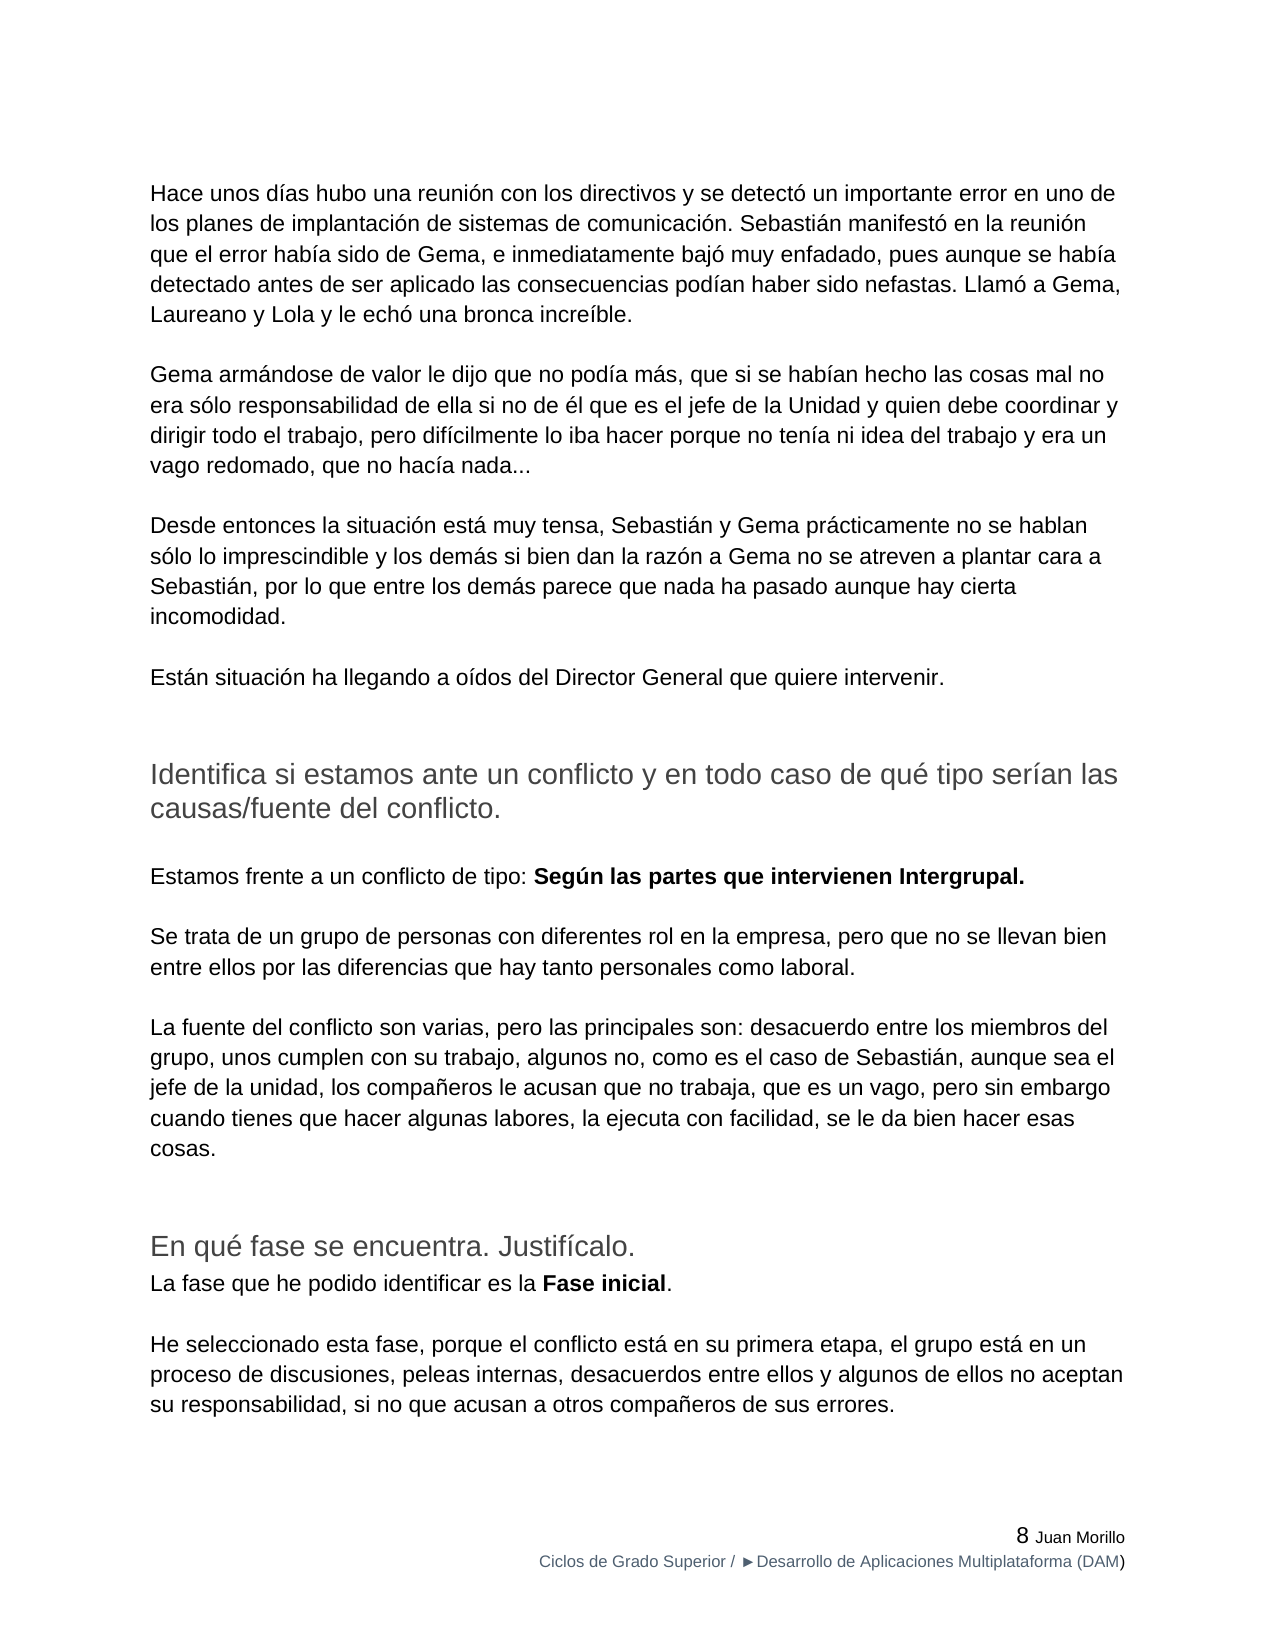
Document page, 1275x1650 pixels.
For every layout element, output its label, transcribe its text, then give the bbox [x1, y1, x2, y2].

text He seleccionado esta fase, porque el conflicto está en su primera etapa, el grupo está en un proceso de discusiones, peleas internas, desacuerdos entre ellos y algunos de ellos no aceptan su responsabilidad, si no que acusan a otros compañeros de sus errores. [150, 1331, 1125, 1418]
text La fuente del conflicto son varias, pero las principales son: desacuerdo entre los miembros del grupo, unos cumplen con su trabajo, algunos no, como es el caso de Sebastián, aunque sea el jefe de la unidad, los compañeros le acusan que no trabaja, que es un vago, pero sin embargo cuando tienes que hacer algunas labores, la ejecuta con facilidad, se le da bien hacer esas cosas. [150, 1014, 1125, 1161]
subtitle Identifica si estamos ante un conflicto y en todo caso de qué tipo serían las causas/fuente del conflicto. [150, 757, 1125, 824]
text Estamos frente a un conflicto de tipo: Según las partes que intervienen Intergrupal. [150, 863, 1125, 889]
text Están situación ha llegando a oídos del Director General que quiere intervenir. [150, 663, 1125, 690]
text Gema armándose de valor le dijo que no podía más, que si se habían hecho las cosas mal no era sólo responsabilidad de ella si no de él que es el jefe de la Unidad y quien debe coordinar y dirigir todo el trabajo, pero difícilmente lo iba hacer porque no tenía ni idea del trabajo y era un vago redomado, que no hacía nada... [150, 361, 1125, 478]
text La fase que he podido identificar es la Fase inicial. [150, 1270, 1125, 1297]
text Desde entonces la situación está muy tensa, Sebastián y Gema prácticamente no se hablan sólo lo imprescindible y los demás si bien dan la razón a Gema no se atreven a plantar cara a Sebastián, por lo que entre los demás parece que nada ha pasado aunque hay cierta incomodidad. [150, 512, 1125, 629]
subtitle En qué fase se encuentra. Justifícalo. [150, 1228, 1125, 1262]
text Se trata de un grupo de personas con diferentes rol en la empresa, pero que no se llevan bien entre ellos por las diferencias que hay tanto personales como laboral. [150, 923, 1125, 980]
text Hace unos días hubo una reunión con los directivos y se detectó un importante error en uno de los planes de implantación de sistemas de comunicación. Sebastián manifestó en la reunión que el error había sido de Gema, e inmediatamente bajó muy enfadado, pues aunque se había detectado antes de ser aplicado las consecuencias podían haber sido nefastas. Llamó a Gema, Laureano y Lola y le echó una bronca increíble. [150, 180, 1125, 327]
